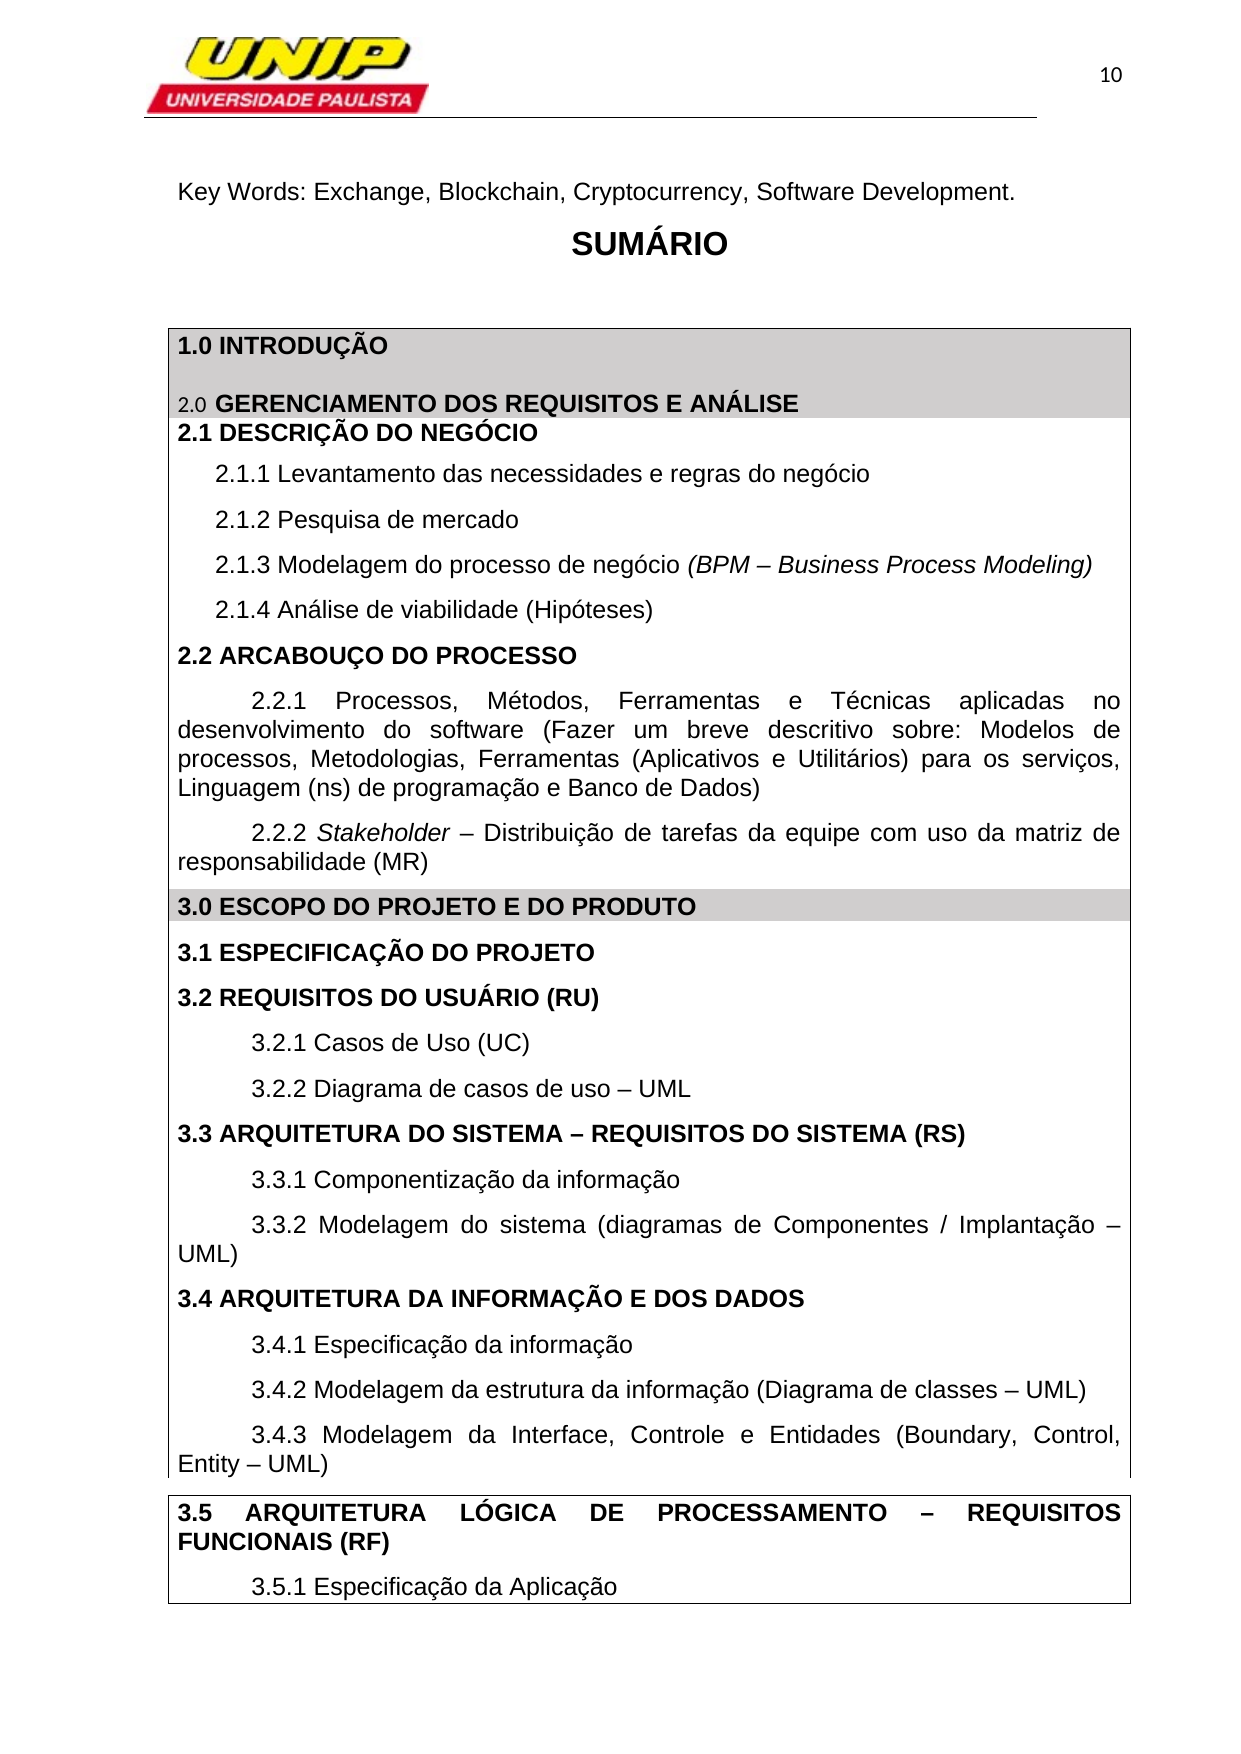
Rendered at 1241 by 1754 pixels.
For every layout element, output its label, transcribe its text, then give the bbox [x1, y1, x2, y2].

text 2.2.2 Stakeholder – Distribuição de tarefas da equipe com uso da matriz de responsabilidade (MR) [169, 815, 1130, 875]
text 3.5 ARQUITETURA LÓGICA DE PROCESSAMENTO – REQUISITOS FUNCIONAIS (RF) [169, 1496, 1130, 1555]
list 2.1 DESCRIÇÃO DO NEGÓCIO [177, 418, 1122, 447]
text 3.3.1 Componentização da informação [169, 1161, 1130, 1193]
text 3.4.1 Especificação da informação [169, 1326, 1130, 1358]
text SUMÁRIO [177, 224, 1122, 262]
text 3.4.2 Modelagem da estrutura da informação (Diagrama de classes – UML) [169, 1372, 1130, 1404]
text 3.2.1 Casos de Uso (UC) [169, 1025, 1130, 1057]
text 3.2.2 Diagrama de casos de uso – UML [169, 1071, 1130, 1102]
text 1.0 INTRODUÇÃO [169, 329, 1130, 359]
text 2.1.4 Análise de viabilidade (Hipóteses) [169, 592, 1130, 624]
text 3.1 ESPECIFICAÇÃO DO PROJETO [169, 934, 1130, 966]
text 3.3 ARQUITETURA DO SISTEMA – REQUISITOS DO SISTEMA (RS) [169, 1116, 1130, 1148]
text 3.2 REQUISITOS DO USUÁRIO (RU) [169, 980, 1130, 1012]
text 3.3.2 Modelagem do sistema (diagramas de Componentes / Implantação – UML) [169, 1207, 1130, 1267]
picture [146, 37, 429, 114]
text 2.2 ARCABOUÇO DO PROCESSO [169, 638, 1130, 669]
text 3.4 ARQUITETURA DA INFORMAÇÃO E DOS DADOS [169, 1281, 1130, 1313]
text 3.0 ESCOPO DO PROJETO E DO PRODUTO [169, 889, 1130, 921]
text Key Words: Exchange, Blockchain, Cryptocurrency, Software Development. [177, 177, 1122, 206]
text 2.1.1 Levantamento das necessidades e regras do negócio [169, 456, 1130, 488]
text 2.2.1 Processos, Métodos, Ferramentas e Técnicas aplicadas no desenvolvimento do software (Fazer um breve descritivo sobre: Modelos de processos, Metodologias, Ferramentas (Aplicativos e Utilitários) para os serviços, Linguagem (ns) de programação e Banco de Dados) [169, 683, 1130, 801]
text 2.1.3 Modelagem do processo de negócio (BPM – Business Process Modeling) [169, 547, 1130, 579]
text 2.1.2 Pesquisa de mercado [169, 501, 1130, 533]
text 3.5.1 Especificação da Aplicação [169, 1569, 1130, 1603]
text 3.4.3 Modelagem da Interface, Controle e Entidades (Boundary, Control, Entity – UML) [169, 1417, 1130, 1478]
list GERENCIAMENTO DOS REQUISITOS E ANÁLISE [169, 386, 1130, 418]
